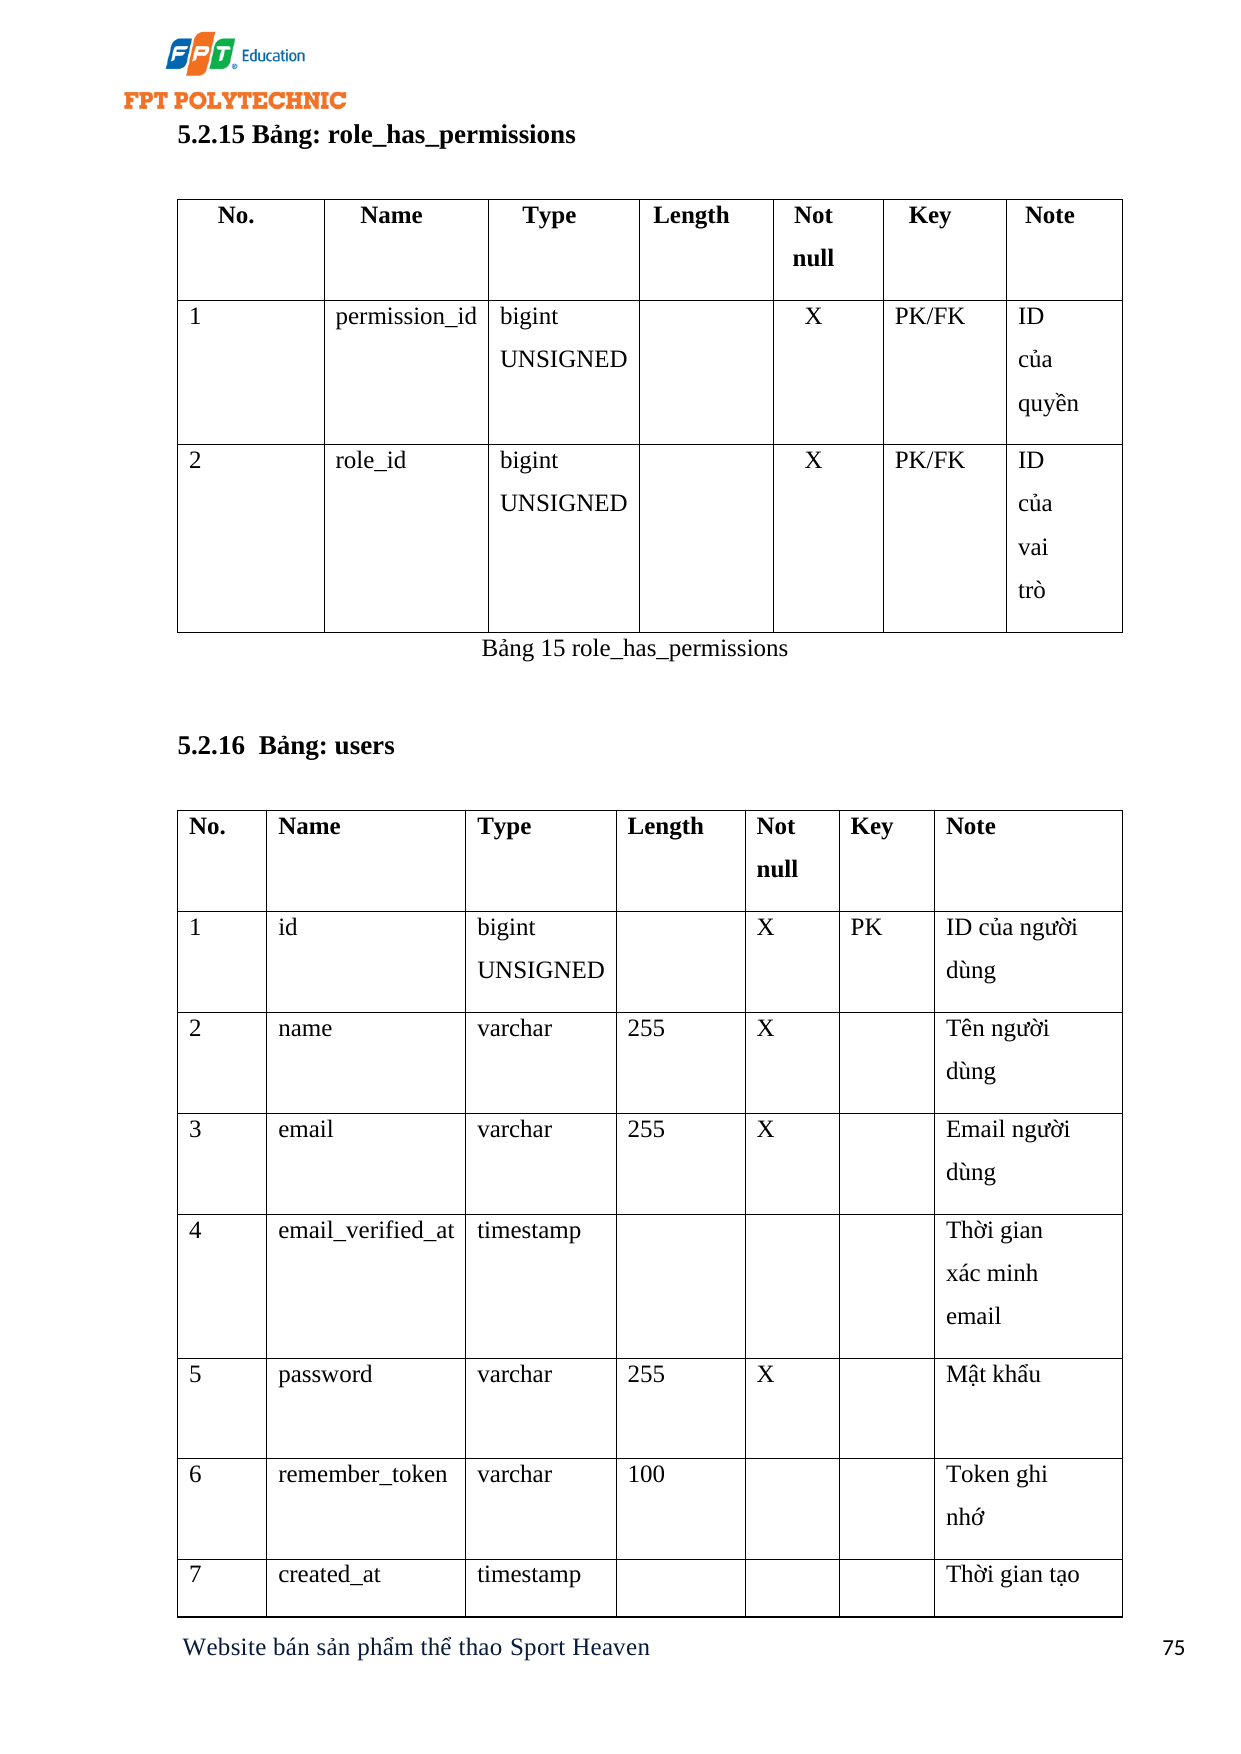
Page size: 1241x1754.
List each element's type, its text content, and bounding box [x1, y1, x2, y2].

table_header Note [1007, 200, 1122, 300]
table_header No. [178, 811, 266, 911]
table_cell [746, 1215, 839, 1358]
table_cell role_id [325, 445, 488, 632]
table_cell bigint UNSIGNED [489, 301, 639, 444]
table_cell [640, 445, 773, 632]
table_header Note [935, 811, 1122, 911]
table_cell Email người dùng [935, 1114, 1122, 1214]
table_cell Thời gian tạo [935, 1560, 1122, 1616]
table_cell created_at [267, 1560, 465, 1616]
table_cell [617, 1560, 745, 1616]
table_cell Tên người dùng [935, 1013, 1122, 1113]
table_cell Mật khẩu [935, 1359, 1122, 1458]
table_cell 255 [617, 1359, 745, 1458]
table_cell timestamp [466, 1215, 616, 1358]
table_header Name [325, 200, 488, 300]
table_cell password [267, 1359, 465, 1458]
table_cell [617, 1215, 745, 1358]
table_cell id [267, 912, 465, 1012]
table_cell 7 [178, 1560, 266, 1616]
table_cell [746, 1560, 839, 1616]
table_cell varchar [466, 1359, 616, 1458]
table_cell 255 [617, 1013, 745, 1113]
table_cell X [746, 1114, 839, 1214]
table_cell X [774, 301, 883, 444]
table_cell PK [840, 912, 934, 1012]
picture [116, 24, 354, 116]
table_cell PK/FK [884, 301, 1006, 444]
table_header Type [489, 200, 639, 300]
table_cell 255 [617, 1114, 745, 1214]
table_cell Thời gian xác minh email [935, 1215, 1122, 1358]
table_cell [840, 1560, 934, 1616]
table_cell varchar [466, 1013, 616, 1113]
table_cell email [267, 1114, 465, 1214]
table_cell [840, 1114, 934, 1214]
table_cell name [267, 1013, 465, 1113]
table_cell timestamp [466, 1560, 616, 1616]
table_cell ID của vai trò [1007, 445, 1122, 632]
table_cell [840, 1359, 934, 1458]
table_cell Token ghi nhớ [935, 1459, 1122, 1558]
table_cell [840, 1215, 934, 1358]
table_cell varchar [466, 1459, 616, 1558]
table_cell 2 [178, 1013, 266, 1113]
table_cell 4 [178, 1215, 266, 1358]
table_cell 1 [178, 912, 266, 1012]
table_header Not null [746, 811, 839, 911]
table_cell bigint UNSIGNED [466, 912, 616, 1012]
text Bảng 15 role_has_permissions [177, 633, 1092, 661]
table_cell varchar [466, 1114, 616, 1214]
table_cell ID của người dùng [935, 912, 1122, 1012]
table_header No. [178, 200, 324, 300]
table_cell X [746, 1359, 839, 1458]
table_cell remember_token [267, 1459, 465, 1558]
subtitle Bảng: users [177, 729, 1092, 760]
table_cell X [746, 912, 839, 1012]
table_cell 100 [617, 1459, 745, 1558]
table_cell ID của quyền [1007, 301, 1122, 444]
table_cell permission_id [325, 301, 488, 444]
table_cell 1 [178, 301, 324, 444]
table_cell 3 [178, 1114, 266, 1214]
table_cell bigint UNSIGNED [489, 445, 639, 632]
table_cell PK/FK [884, 445, 1006, 632]
table_header Type [466, 811, 616, 911]
table_header Length [617, 811, 745, 911]
table_cell X [746, 1013, 839, 1113]
table_cell [840, 1459, 934, 1558]
table_cell [617, 912, 745, 1012]
table_cell [840, 1013, 934, 1113]
table_header Not null [774, 200, 883, 300]
table_header Key [840, 811, 934, 911]
table_cell 6 [178, 1459, 266, 1558]
subtitle Bảng: role_has_permissions [177, 118, 1092, 149]
table_header Length [640, 200, 773, 300]
table_cell 5 [178, 1359, 266, 1458]
table_header Key [884, 200, 1006, 300]
table_cell email_verified_at [267, 1215, 465, 1358]
table_header Name [267, 811, 465, 911]
table_cell X [774, 445, 883, 632]
table_cell [640, 301, 773, 444]
table_cell 2 [178, 445, 324, 632]
table_cell [746, 1459, 839, 1558]
